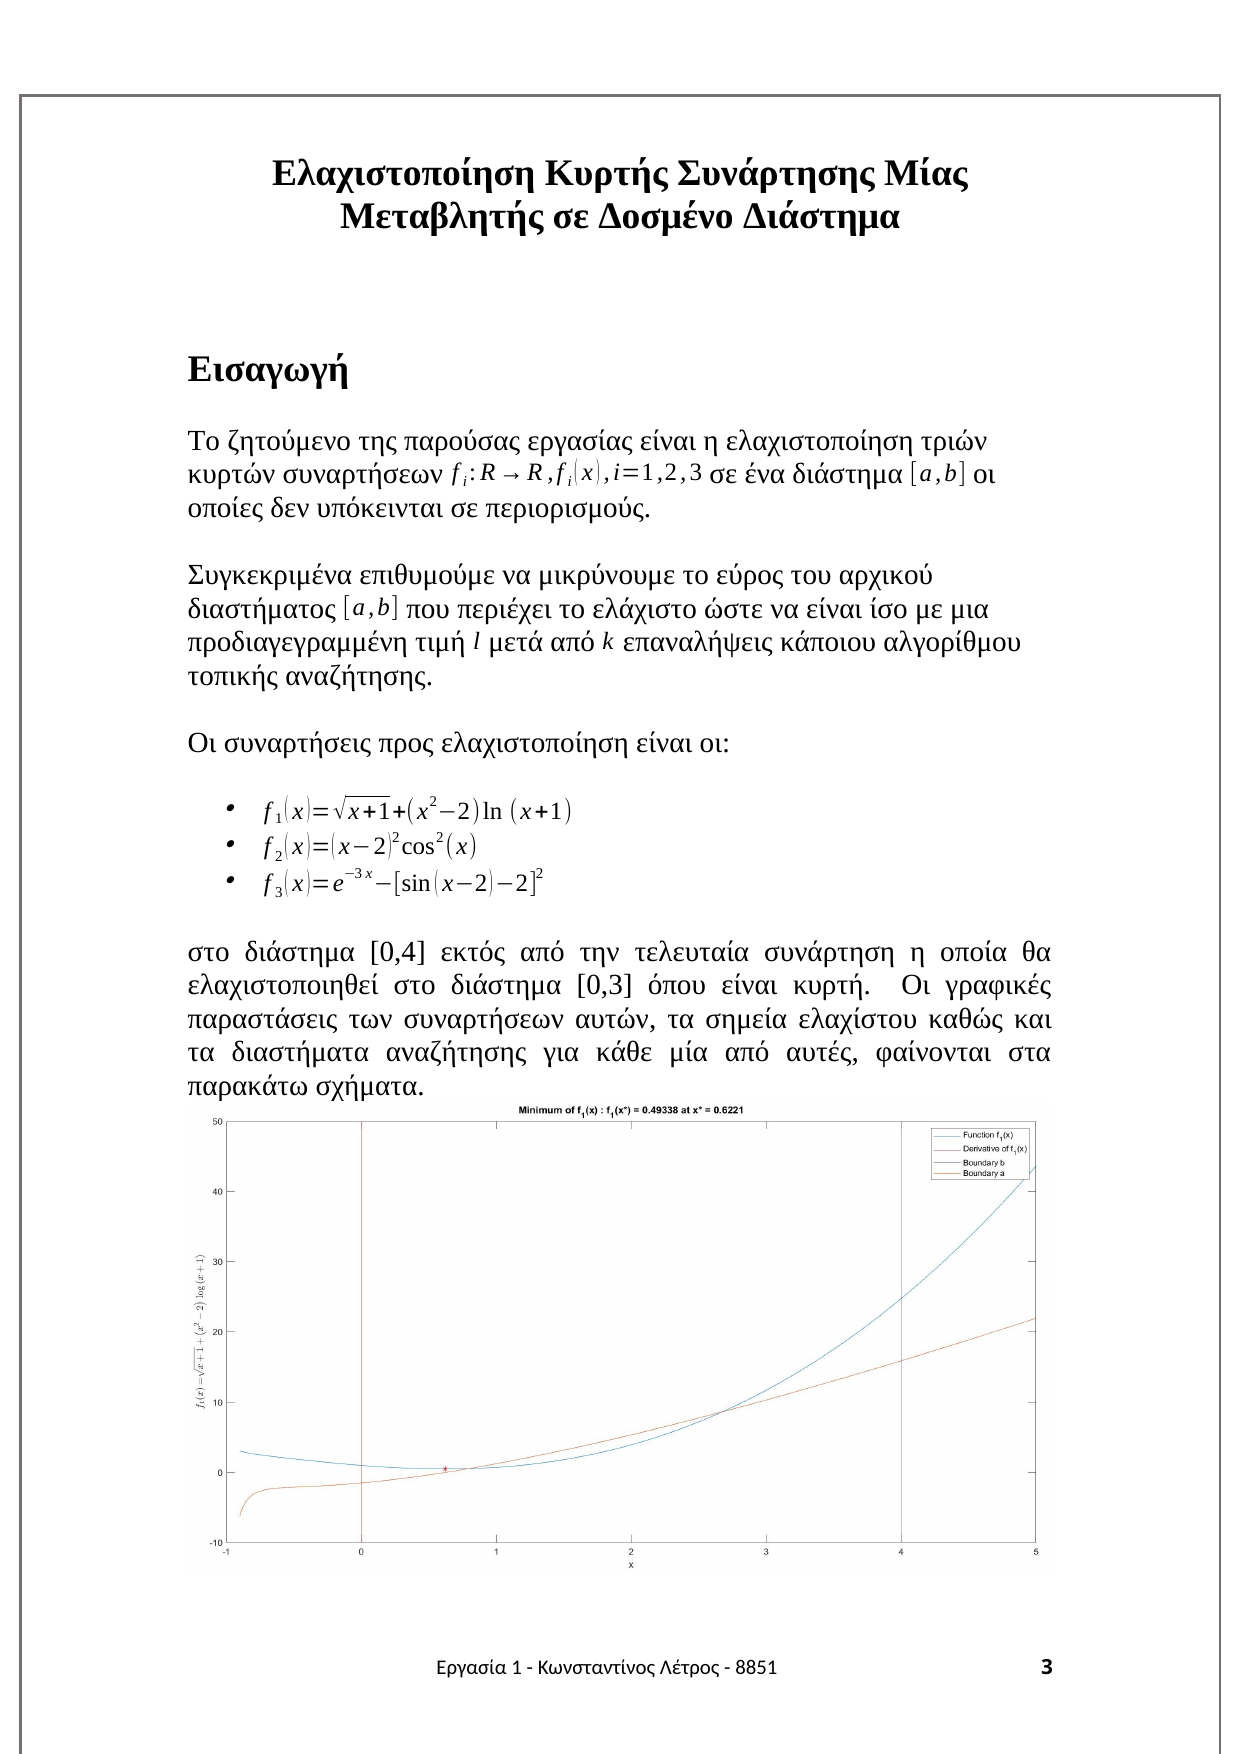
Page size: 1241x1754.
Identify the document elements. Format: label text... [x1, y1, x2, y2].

text Το ζητούμενο της παρούσας εργασίας είναι η ελαχιστοποίηση τριών κυρτών συναρτήσεων σε ένα διάστημα οι οποίες δεν υπόκεινται σε περιορισμούς. [187, 423, 1053, 524]
subtitle Εισαγωγή [187, 346, 1053, 389]
text Συγκεκριμένα επιθυμούμε να μικρύνουμε το εύρος του αρχικού διαστήματος που περιέχει το ελάχιστο ώστε να είναι ίσο με μια προδιαγεγραμμένη τιμή μετά από επαναλήψεις κάποιου αλγορίθμου τοπικής αναζήτησης. [187, 557, 1053, 691]
text Ελαχιστοποίηση Κυρτής Συνάρτησης Μίας Μεταβλητής σε Δοσμένο Διάστημα [187, 150, 1053, 236]
text Οι συναρτήσεις προς ελαχιστοποίηση είναι οι: [187, 725, 1053, 758]
picture [187, 1101, 1053, 1575]
text στο διάστημα [0,4] εκτός από την τελευταία συνάρτηση η οποία θα ελαχιστοποιηθεί στο διάστημα [0,3] όπου είναι κυρτή. Οι γραφικές παραστάσεις των συναρτήσεων αυτών, τα σημεία ελαχίστου καθώς και τα διαστήματα αναζήτησης για κάθε μία από αυτές, φαίνονται στα παρακάτω σχήματα. [187, 934, 1053, 1101]
